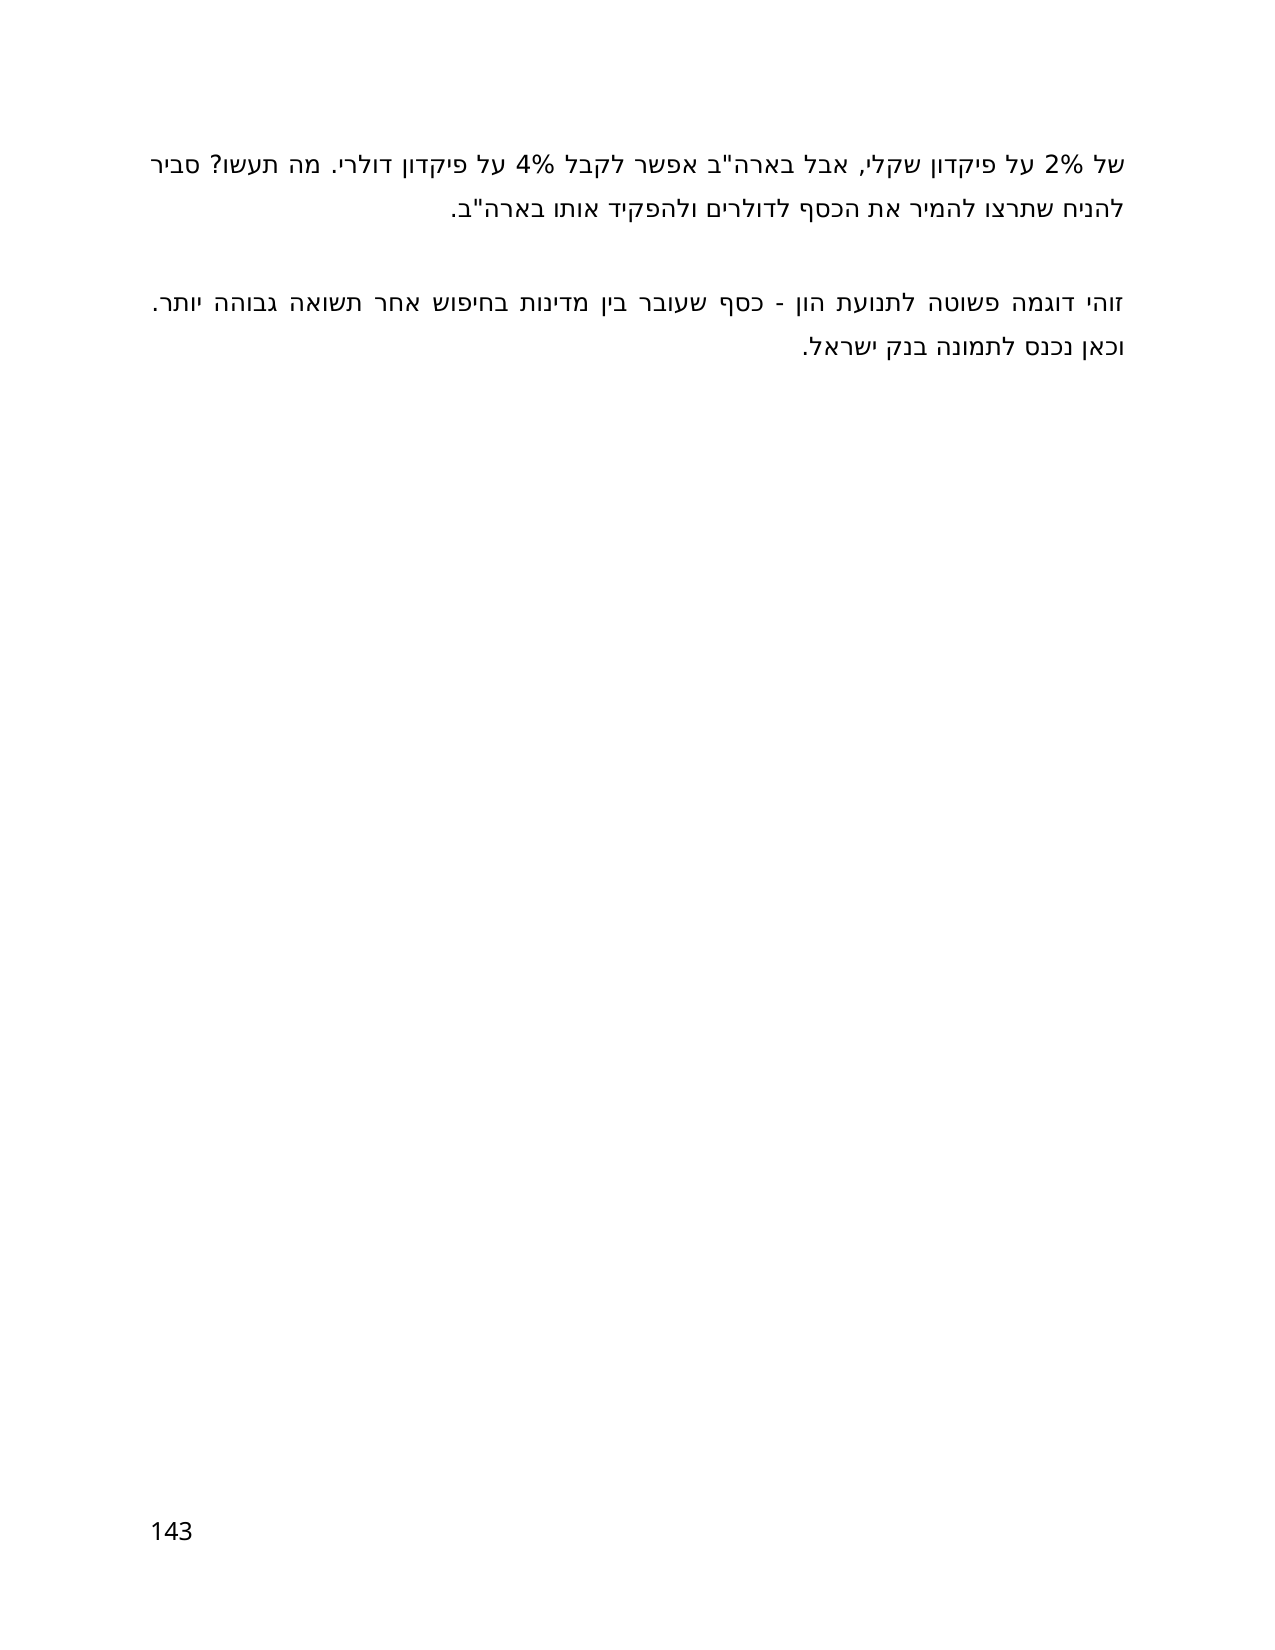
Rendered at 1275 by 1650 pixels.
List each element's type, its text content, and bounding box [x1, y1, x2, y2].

text זוהי דוגמה פשוטה לתנועת הון - כסף שעובר בין מדינות בחיפוש אחר תשואה גבוהה יותר. וכאן נכנס לתמונה בנק ישראל. [150, 288, 1125, 361]
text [150, 150, 1125, 223]
